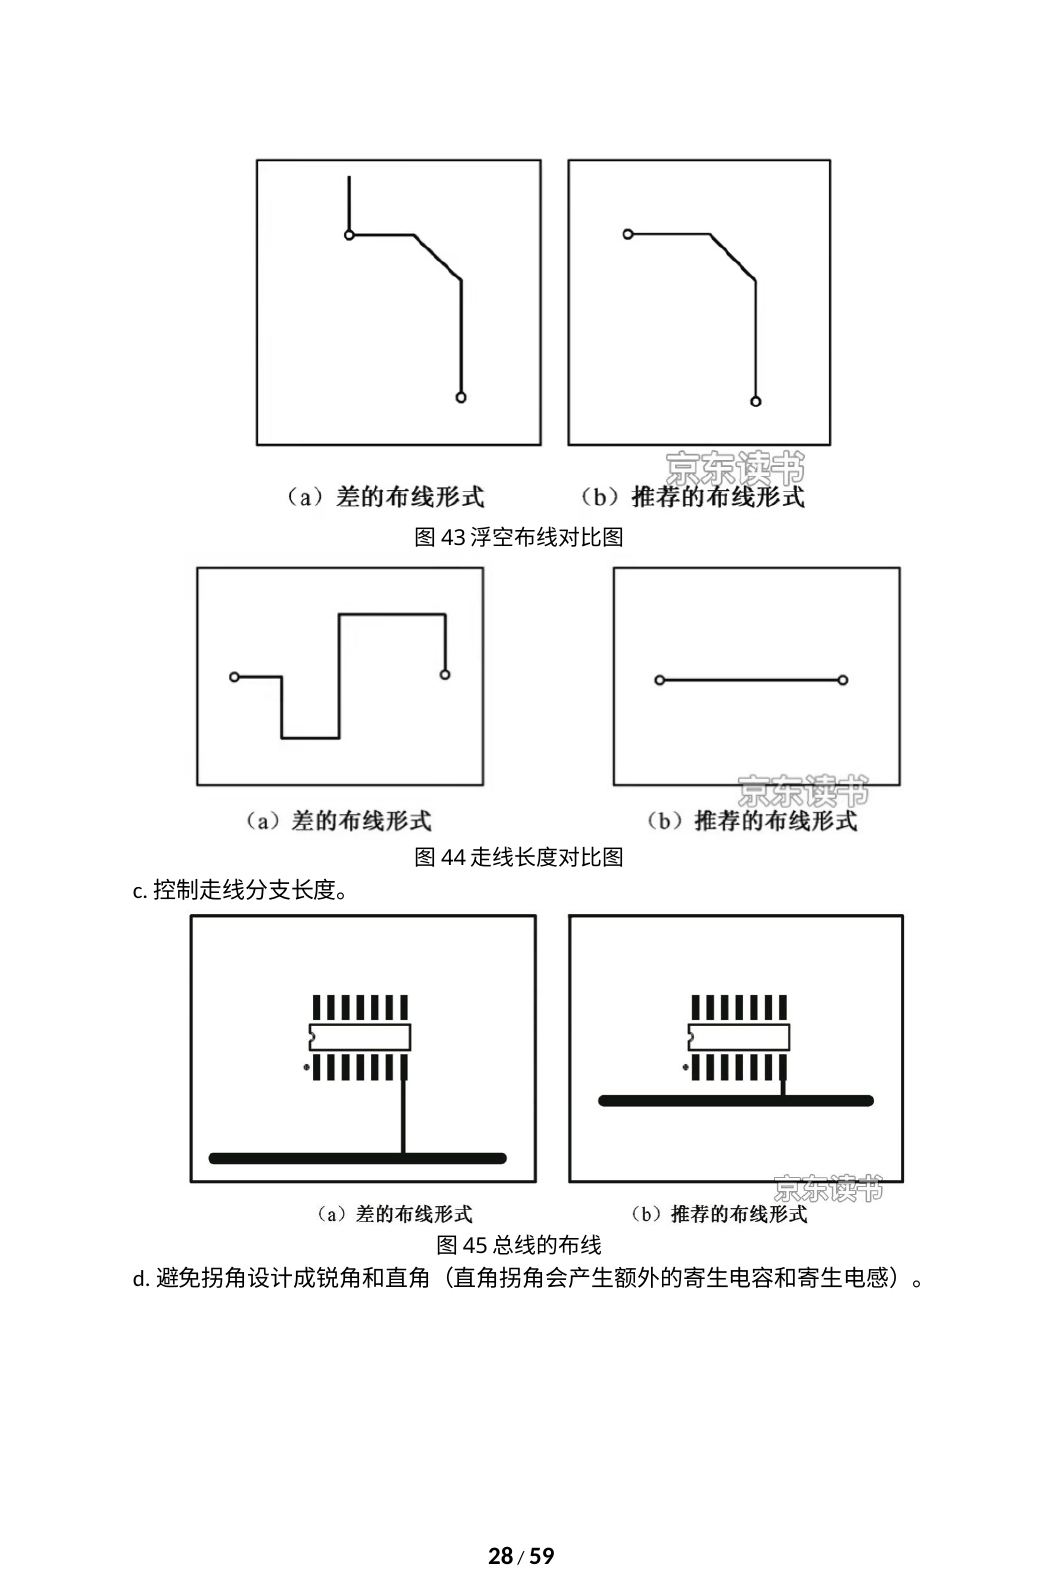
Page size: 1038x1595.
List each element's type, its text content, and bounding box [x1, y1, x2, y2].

picture [175, 905, 913, 1229]
text 图 44 走线长度对比图 [83, 840, 955, 872]
picture [244, 147, 843, 520]
picture [183, 551, 905, 840]
text d. 避免拐角设计成锐角和直角（直角拐角会产生额外的寄生电容和寄生电感）。 [133, 1260, 955, 1293]
text 图 45 总线的布线 [83, 1228, 955, 1260]
text c. 控制走线分支长度。 [133, 872, 955, 905]
text 图 43 浮空布线对比图 [83, 520, 955, 552]
